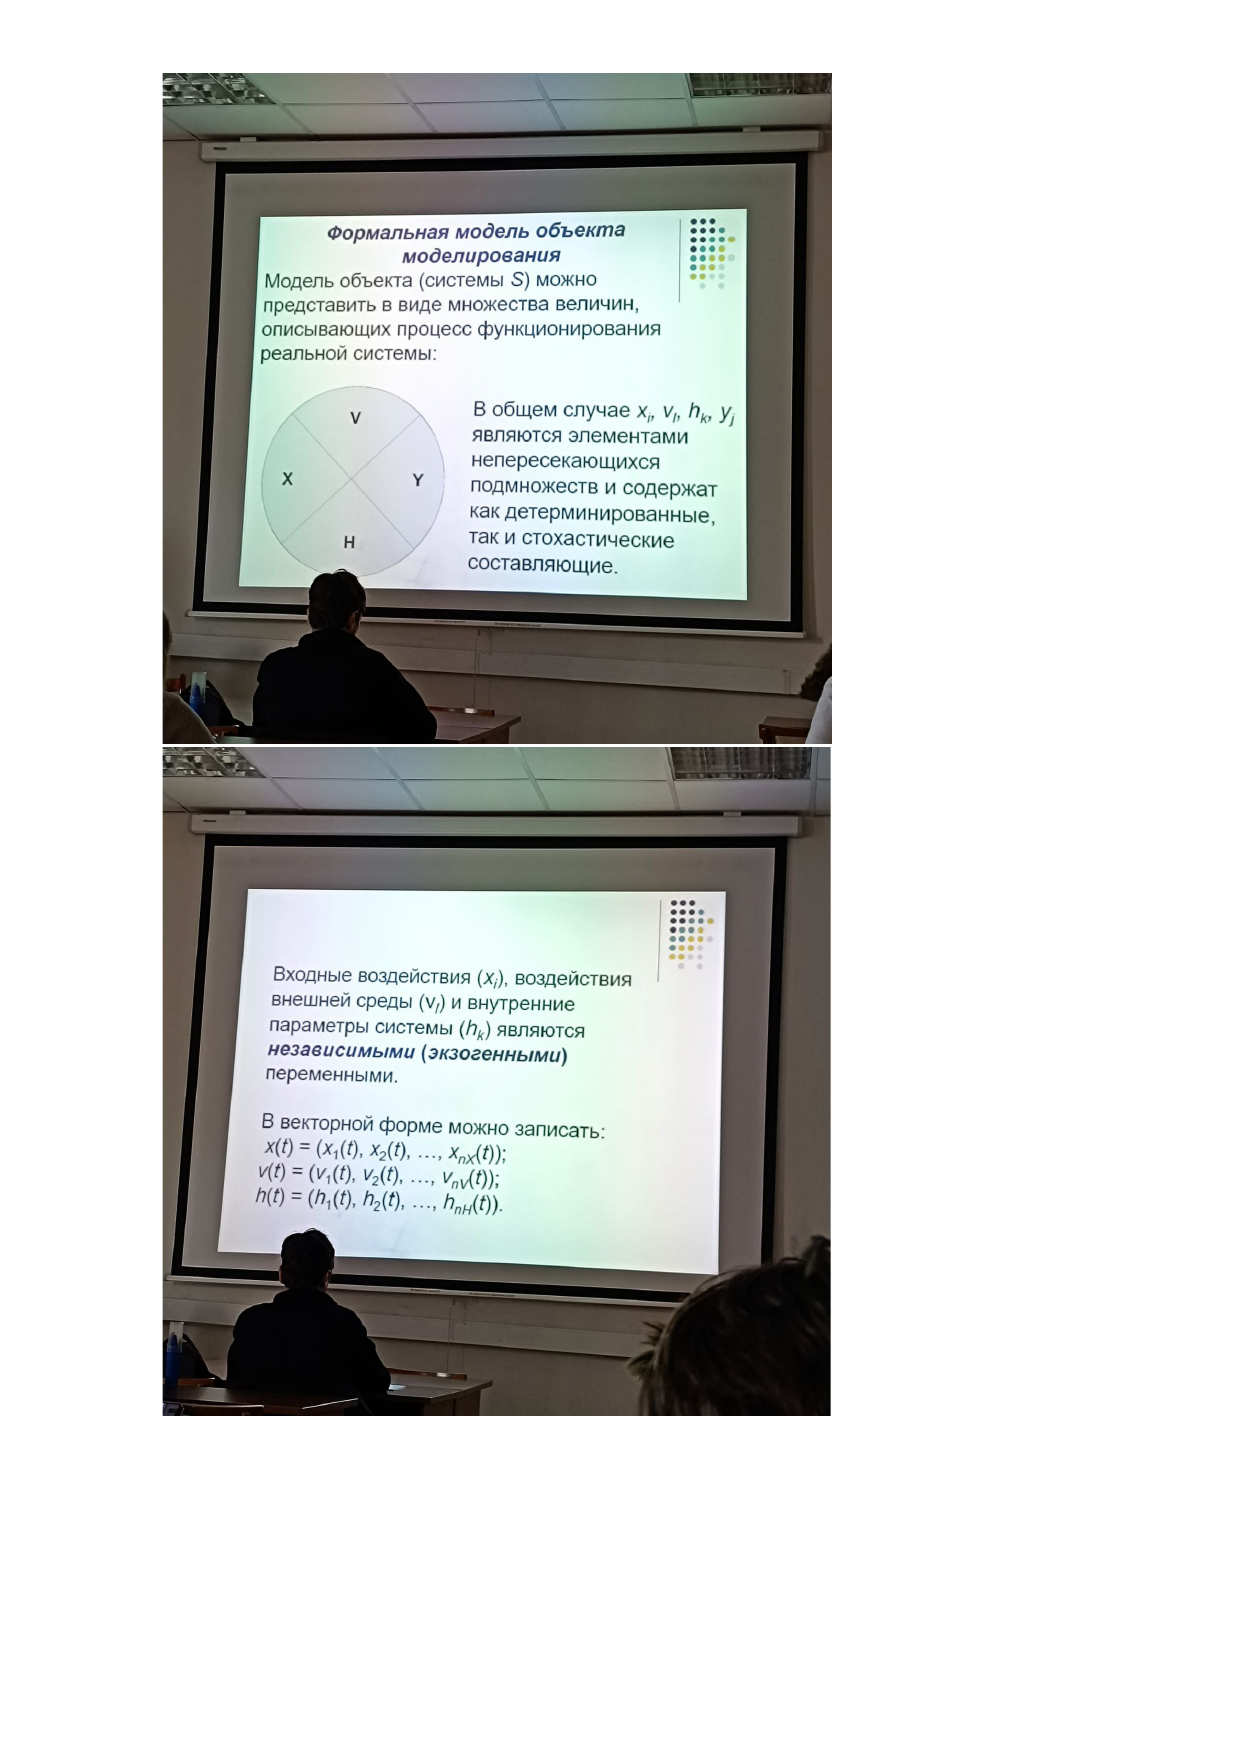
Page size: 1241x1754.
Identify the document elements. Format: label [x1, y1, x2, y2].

picture [162, 747, 831, 1416]
picture [162, 73, 832, 744]
